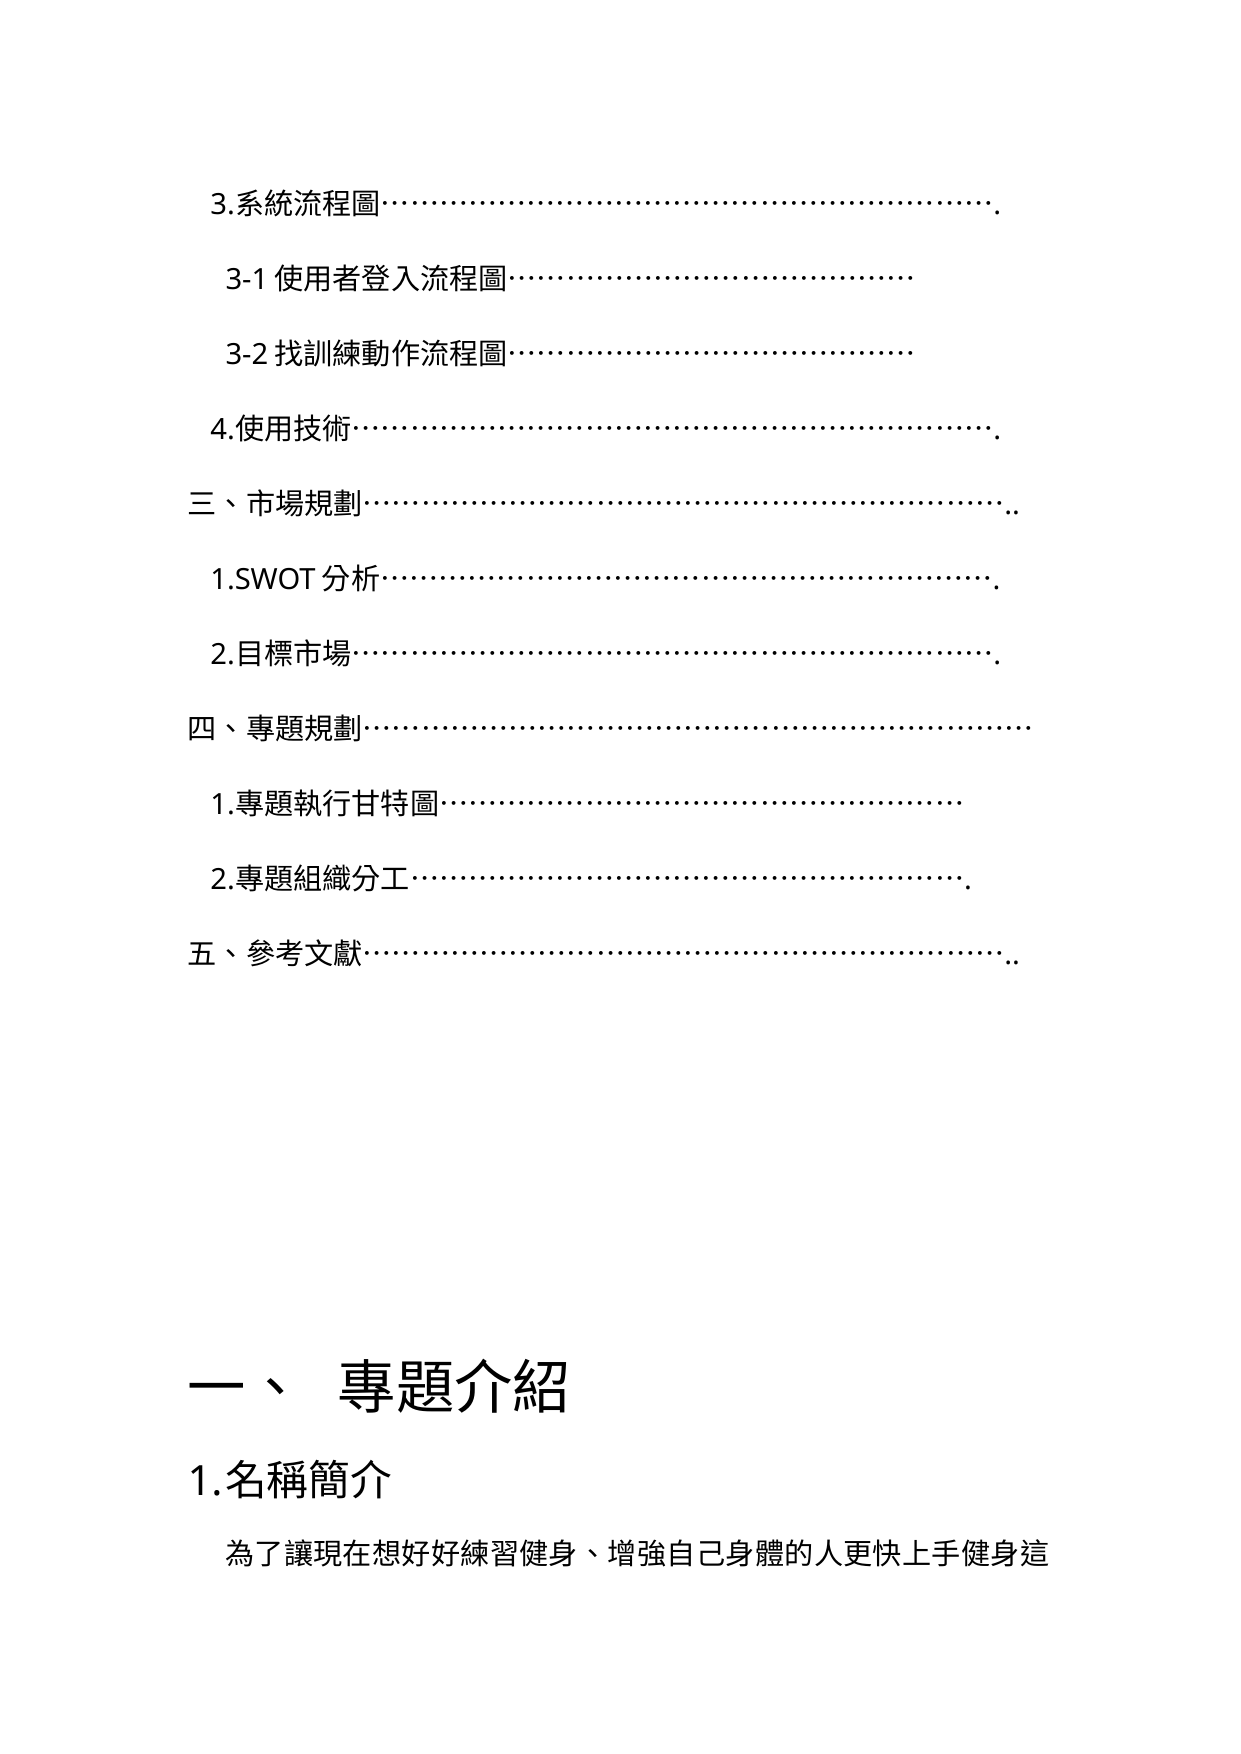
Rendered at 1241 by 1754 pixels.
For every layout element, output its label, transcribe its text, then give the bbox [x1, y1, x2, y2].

text 2.目標市場…………………………………………………………. [187, 614, 1053, 689]
text 1.SWOT分析………………………………………………………. [187, 539, 1053, 614]
list 名稱簡介 [187, 1439, 1053, 1514]
text 3.系統流程圖………………………………………………………. [187, 164, 1053, 239]
text 四、專題規劃…………………………………………………………… [187, 689, 1053, 764]
text 1.專題執行甘特圖……………………………………………… [187, 764, 1053, 839]
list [225, 1514, 1053, 1589]
text 3-1使用者登入流程圖…………………………………… [187, 239, 1053, 314]
text 五、參考文獻………………………………………………………….. [187, 914, 1053, 989]
text 4.使用技術…………………………………………………………. [187, 389, 1053, 464]
list 專題介紹 [187, 1327, 1053, 1439]
text 3-2找訓練動作流程圖…………………………………… [187, 314, 1053, 389]
text 2.專題組織分工…………………………………………………. [187, 839, 1053, 914]
text 三、市場規劃………………………………………………………….. [187, 464, 1053, 539]
